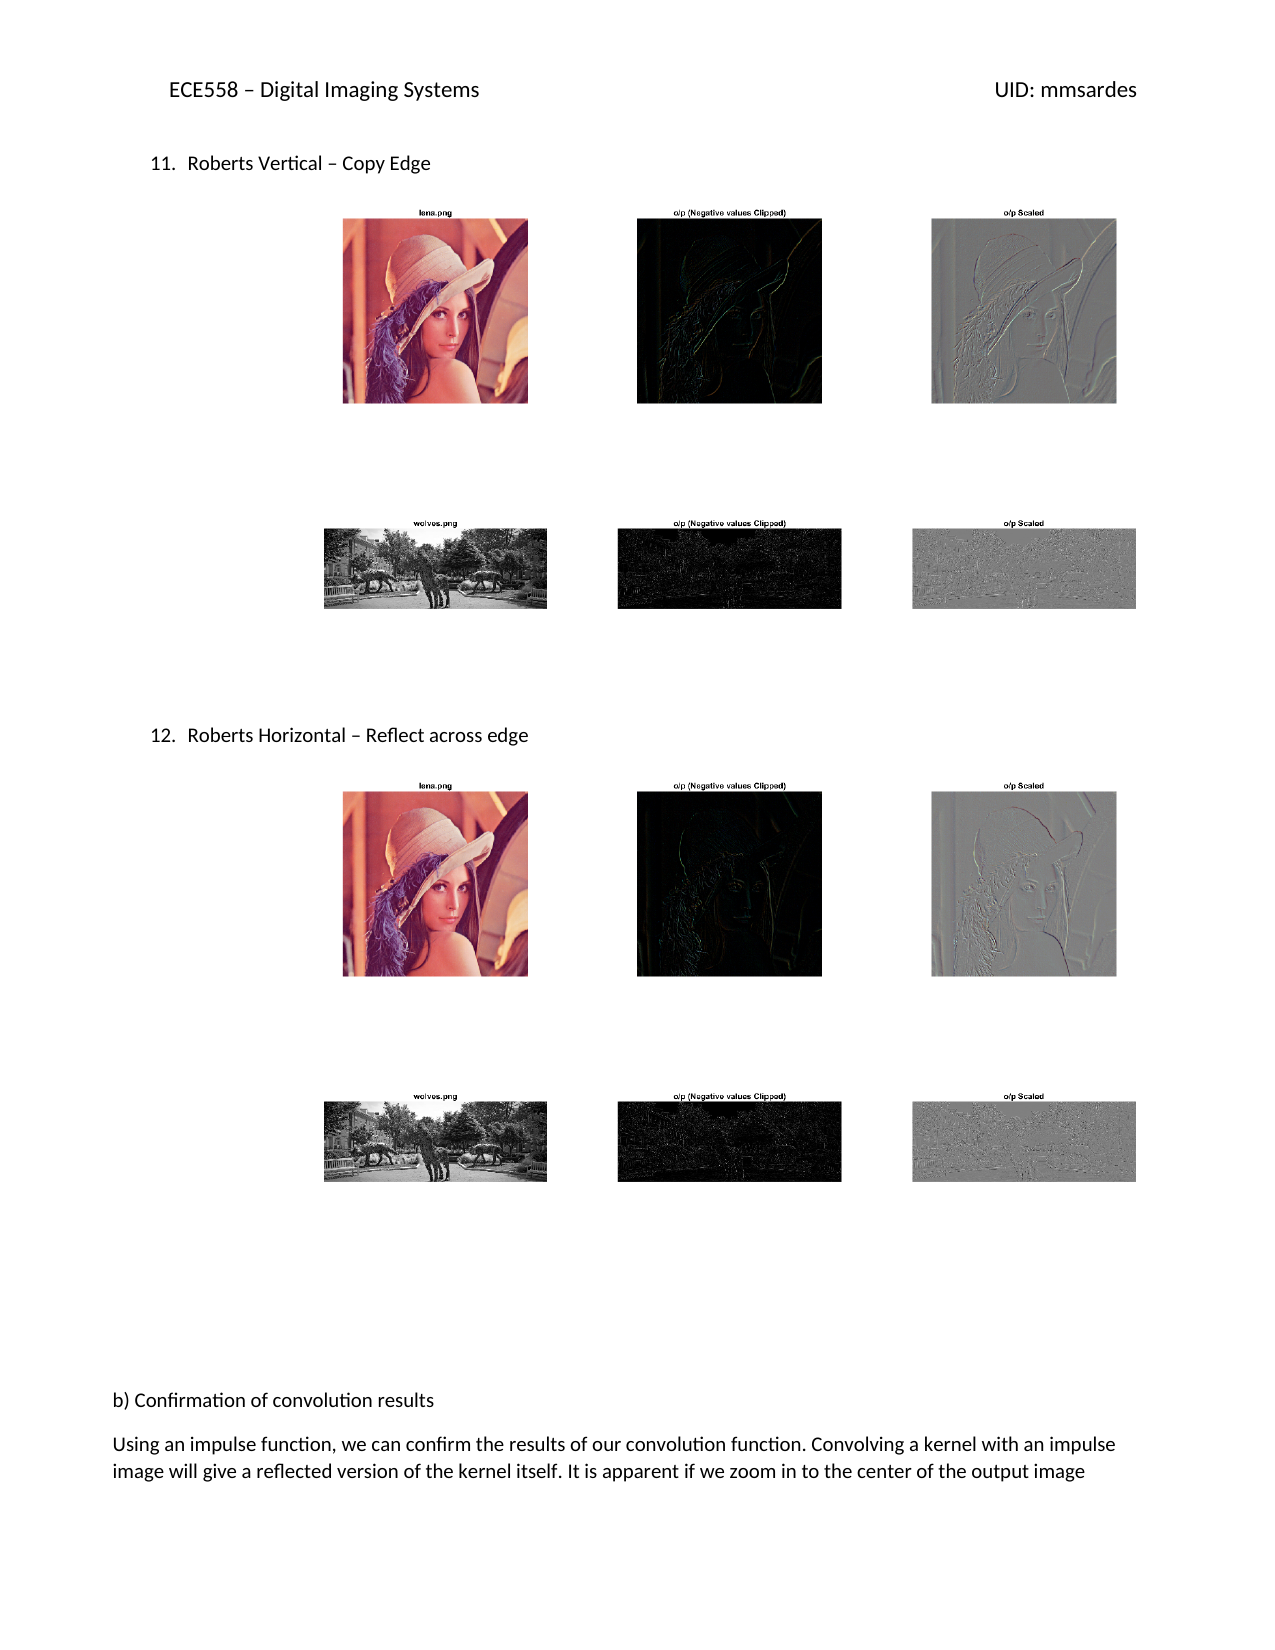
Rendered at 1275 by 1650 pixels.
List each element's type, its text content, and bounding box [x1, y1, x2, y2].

text Using an impulse function, we can confirm the results of our convolution function. Convolving a kernel with an impulse image will give a reflected version of the kernel itself. It is apparent if we zoom in to the center of the output image [112, 1431, 1140, 1484]
picture [187, 750, 1235, 1294]
text b) Confirmation of convolution results [112, 1387, 1140, 1412]
picture [187, 177, 1235, 721]
